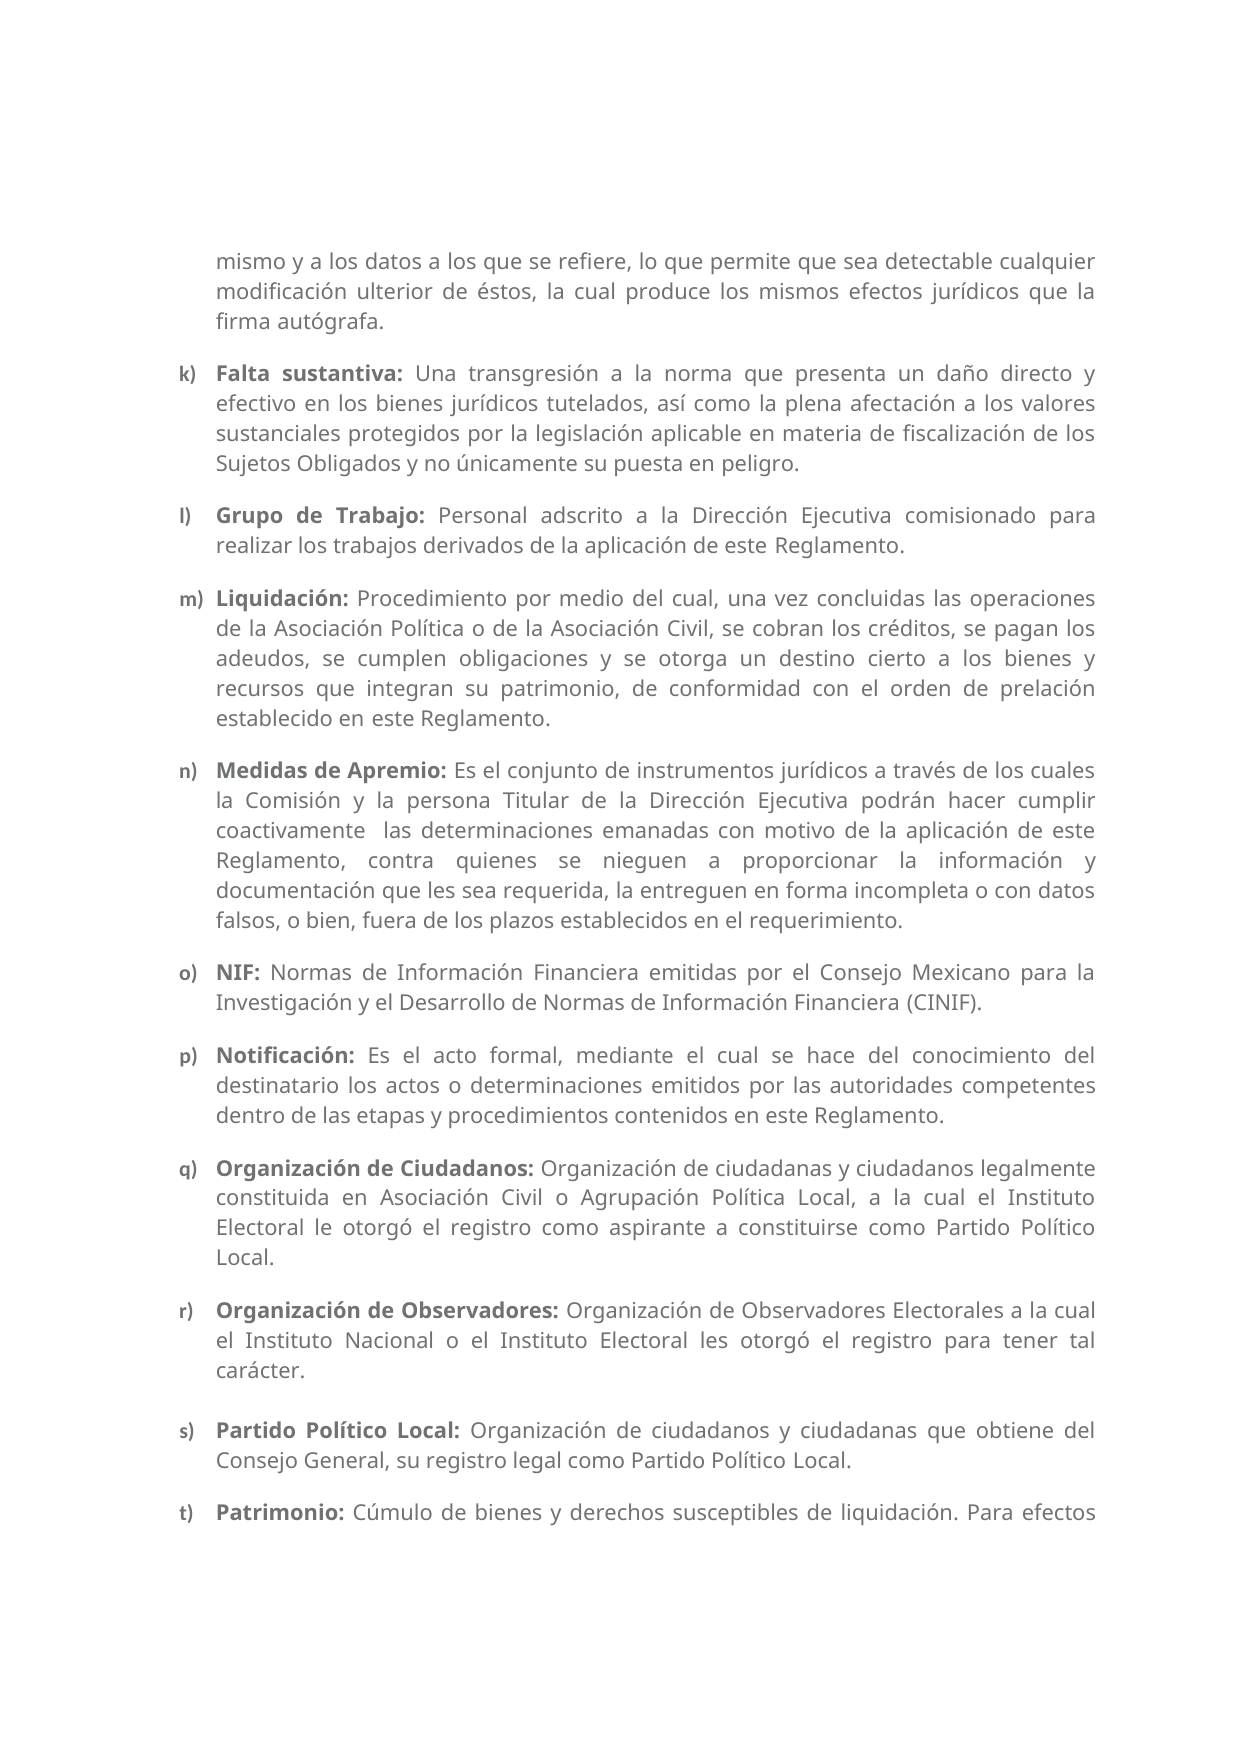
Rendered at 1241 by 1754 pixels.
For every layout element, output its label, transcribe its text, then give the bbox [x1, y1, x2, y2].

list Grupo de Trabajo: Personal adscrito a la Dirección Ejecutiva comisionado para realizar los trabajos derivados de la aplicación de este Reglamento. [179, 501, 1097, 560]
list Liquidación: Procedimiento por medio del cual, una vez concluidas las operaciones de la Asociación Política o de la Asociación Civil, se cobran los créditos, se pagan los adeudos, se cumplen obligaciones y se otorga un destino cierto a los bienes y recursos que integran su patrimonio, de conformidad con el orden de prelación establecido en este Reglamento. [179, 583, 1097, 733]
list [179, 1497, 1097, 1527]
list Medidas de Apremio: Es el conjunto de instrumentos jurídicos a través de los cuales la Comisión y la persona Titular de la Dirección Ejecutiva podrán hacer cumplir coactivamente las determinaciones emanadas con motivo de la aplicación de este Reglamento, contra quienes se nieguen a proporcionar la información y documentación que les sea requerida, la entreguen en forma incompleta o con datos falsos, o bien, fuera de los plazos establecidos en el requerimiento. [179, 755, 1097, 935]
list Organización de Observadores: Organización de Observadores Electorales a la cual el Instituto Nacional o el Instituto Electoral les otorgó el registro para tener tal carácter. [179, 1295, 1097, 1385]
list Notificación: Es el acto formal, mediante el cual se hace del conocimiento del destinatario los actos o determinaciones emitidos por las autoridades competentes dentro de las etapas y procedimientos contenidos en este Reglamento. [179, 1040, 1097, 1129]
list NIF: Normas de Información Financiera emitidas por el Consejo Mexicano para la Investigación y el Desarrollo de Normas de Información Financiera (CINIF). [179, 957, 1096, 1017]
list Partido Político Local: Organización de ciudadanos y ciudadanas que obtiene del Consejo General, su registro legal como Partido Político Local. [179, 1414, 1096, 1474]
list Organización de Ciudadanos: Organización de ciudadanas y ciudadanos legalmente constituida en Asociación Civil o Agrupación Política Local, a la cual el Instituto Electoral le otorgó el registro como aspirante a constituirse como Partido Político Local. [179, 1153, 1096, 1272]
list Falta sustantiva: Una transgresión a la norma que presenta un daño directo y efectivo en los bienes jurídicos tutelados, así como la plena afectación a los valores sustanciales protegidos por la legislación aplicable en materia de fiscalización de los Sujetos Obligados y no únicamente su puesta en peligro. [179, 358, 1097, 478]
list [179, 246, 1097, 336]
